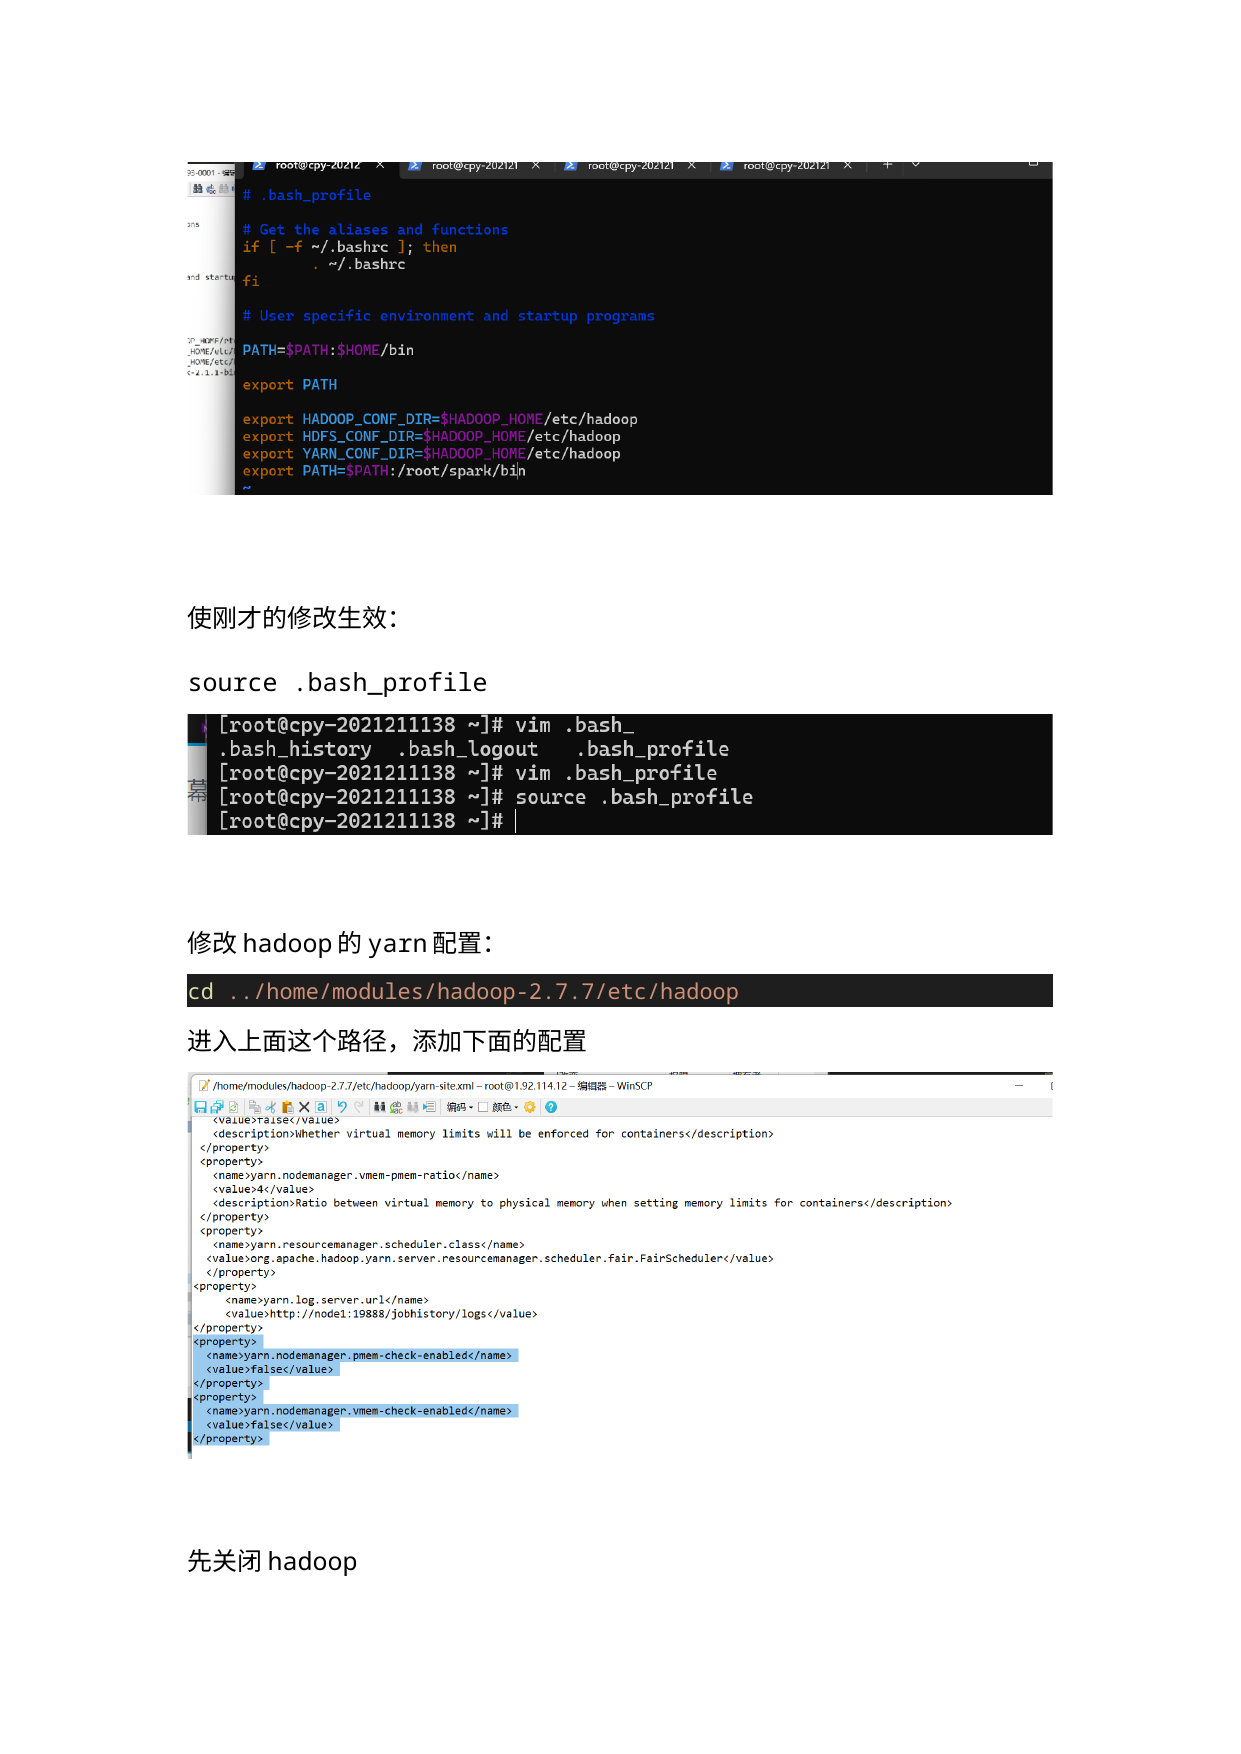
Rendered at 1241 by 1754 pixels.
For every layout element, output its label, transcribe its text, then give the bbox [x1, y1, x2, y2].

text cd ../home/modules/hadoop-2.7.7/etc/hadoop [187, 974, 1053, 1007]
text 进入上面这个路径，添加下面的配置 [187, 1007, 1053, 1072]
text 使刚才的修改生效： [187, 584, 1053, 649]
picture [187, 162, 1053, 495]
text 修改hadoop的yarn配置： [187, 909, 1053, 974]
picture [187, 1072, 1053, 1459]
text source .bash_profile [187, 649, 1053, 714]
picture [187, 714, 1053, 835]
text 先关闭hadoop [187, 1527, 1053, 1592]
